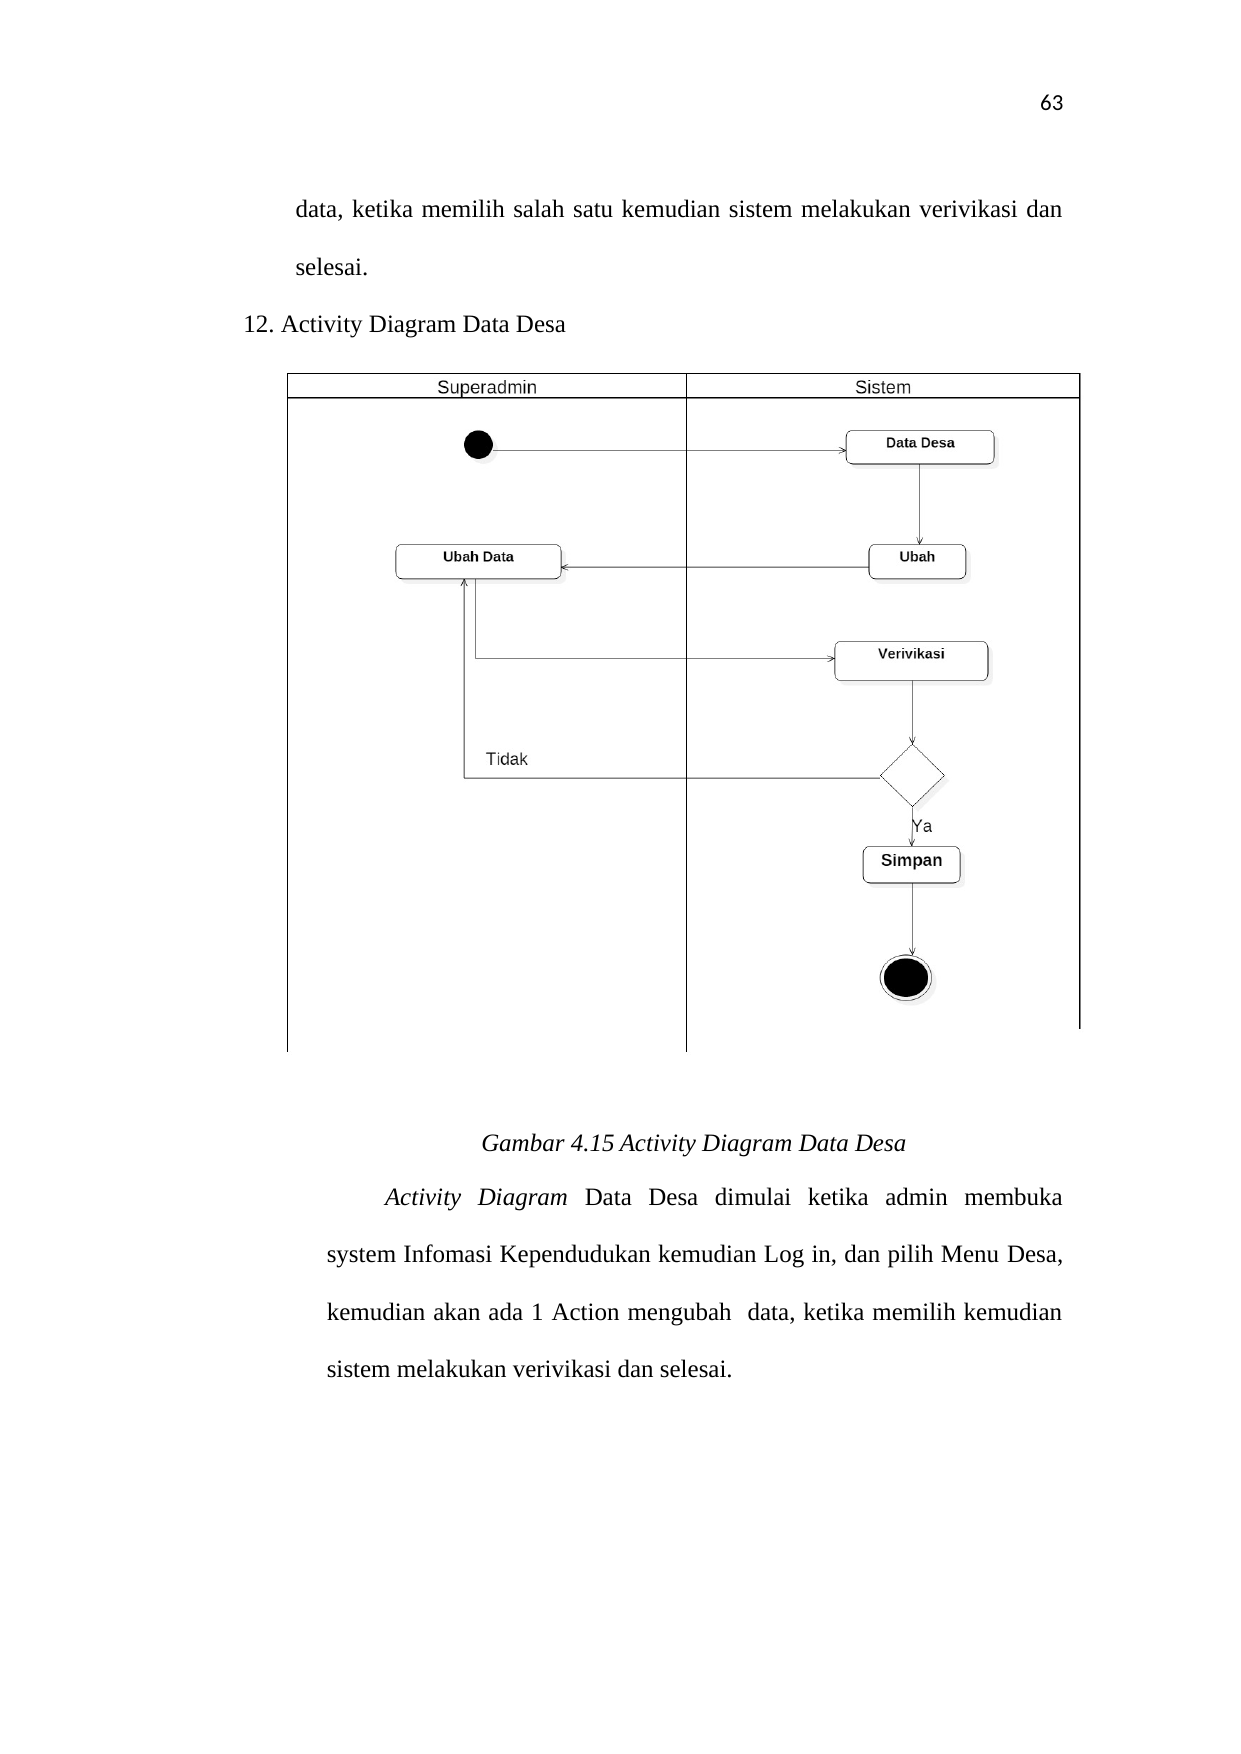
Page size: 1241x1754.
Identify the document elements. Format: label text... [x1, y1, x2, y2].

list Activity Diagram Data Desa [243, 309, 1063, 338]
list Activity Diagram Data Desa dimulai ketika admin membuka system Infomasi Kependudukan kemudian Log in, dan pilih Menu Desa, kemudian akan ada 1 Action mengubah data, ketika memilih kemudian sistem melakukan verivikasi dan selesai. [327, 1182, 1063, 1383]
picture [280, 366, 1108, 1080]
text Gambar 4.15 Activity Diagram Data Desa [327, 1128, 1063, 1157]
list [295, 194, 1063, 281]
